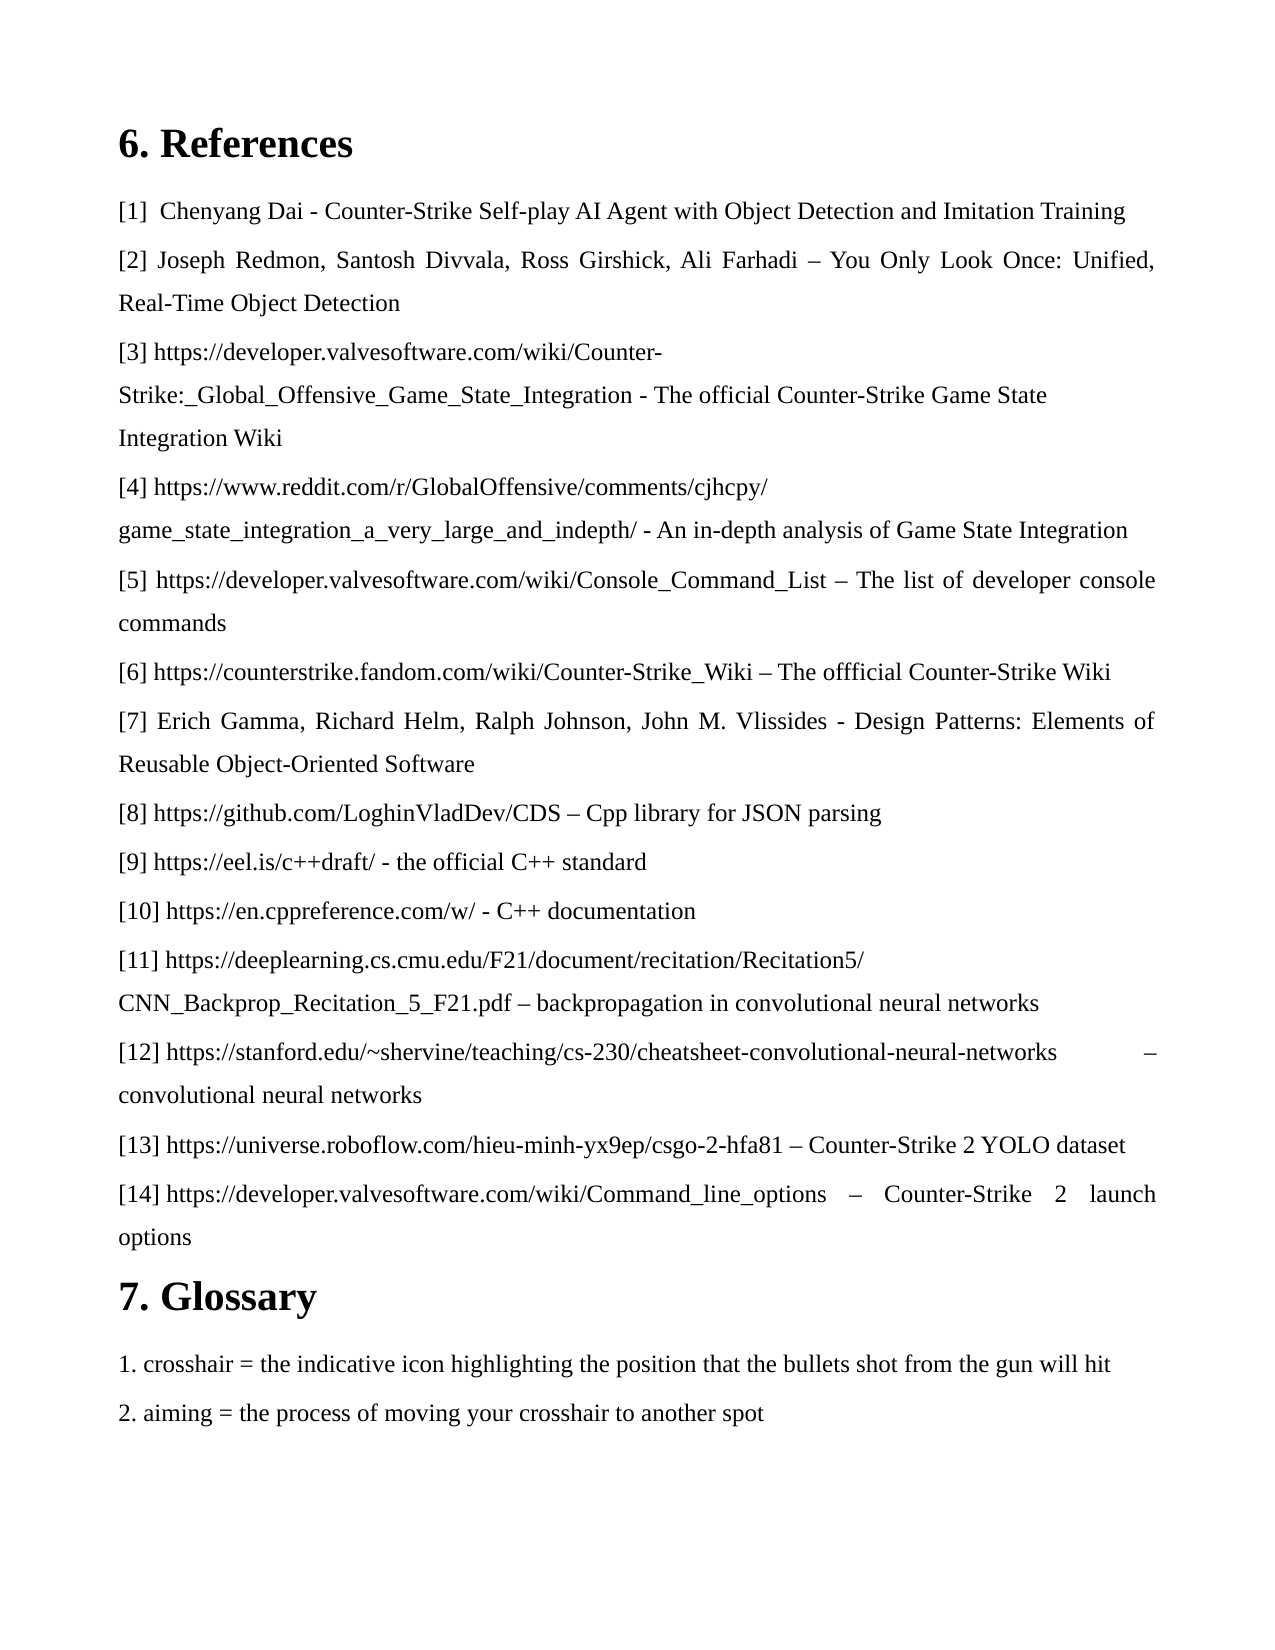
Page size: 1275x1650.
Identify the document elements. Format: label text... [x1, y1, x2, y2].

text [1] Chenyang Dai - Counter-Strike Self-play AI Agent with Object Detection and Imitation Training [118, 196, 1157, 225]
text 2. aiming = the process of moving your crosshair to another spot [118, 1398, 1157, 1427]
text [3] https://developer.valvesoftware.com/wiki/Counter-Strike:_Global_Offensive_Game_State_Integration - The official Counter-Strike Game State Integration Wiki [118, 337, 1157, 452]
text [2] Joseph Redmon, Santosh Divvala, Ross Girshick, Ali Farhadi – You Only Look Once: Unified, Real-Time Object Detection [118, 245, 1157, 317]
text [7] Erich Gamma, Richard Helm, Ralph Johnson, John M. Vlissides - Design Patterns: Elements of Reusable Object-Oriented Software [118, 706, 1157, 778]
text [11] https://deeplearning.cs.cmu.edu/F21/document/recitation/Recitation5/CNN_Backprop_Recitation_5_F21.pdf – backpropagation in convolutional neural networks [118, 945, 1157, 1017]
text 1. crosshair = the indicative icon highlighting the position that the bullets shot from the gun will hit [118, 1349, 1157, 1377]
text [12] https://stanford.edu/~shervine/teaching/cs-230/cheatsheet-convolutional-neural-networks – convolutional neural networks [118, 1037, 1157, 1109]
text [4] https://www.reddit.com/r/GlobalOffensive/comments/cjhcpy/game_state_integration_a_very_large_and_indepth/ - An in-depth analysis of Game State Integration [118, 472, 1157, 544]
text 7. Glossary [118, 1271, 1157, 1319]
text [14] https://developer.valvesoftware.com/wiki/Command_line_options – Counter-Strike 2 launch options [118, 1179, 1157, 1251]
text [13] https://universe.roboflow.com/hieu-minh-yx9ep/csgo-2-hfa81 – Counter-Strike 2 YOLO dataset [118, 1130, 1157, 1158]
text [8] https://github.com/LoghinVladDev/CDS – Cpp library for JSON parsing [118, 798, 1157, 827]
text [6] https://counterstrike.fandom.com/wiki/Counter-Strike_Wiki – The offficial Counter-Strike Wiki [118, 657, 1157, 686]
text [9] https://eel.is/c++draft/ - the official C++ standard [118, 847, 1157, 876]
text [5] https://developer.valvesoftware.com/wiki/Console_Command_List – The list of developer console commands [118, 565, 1157, 637]
text 6. References [118, 118, 1157, 166]
text [10] https://en.cppreference.com/w/ - C++ documentation [118, 896, 1157, 925]
